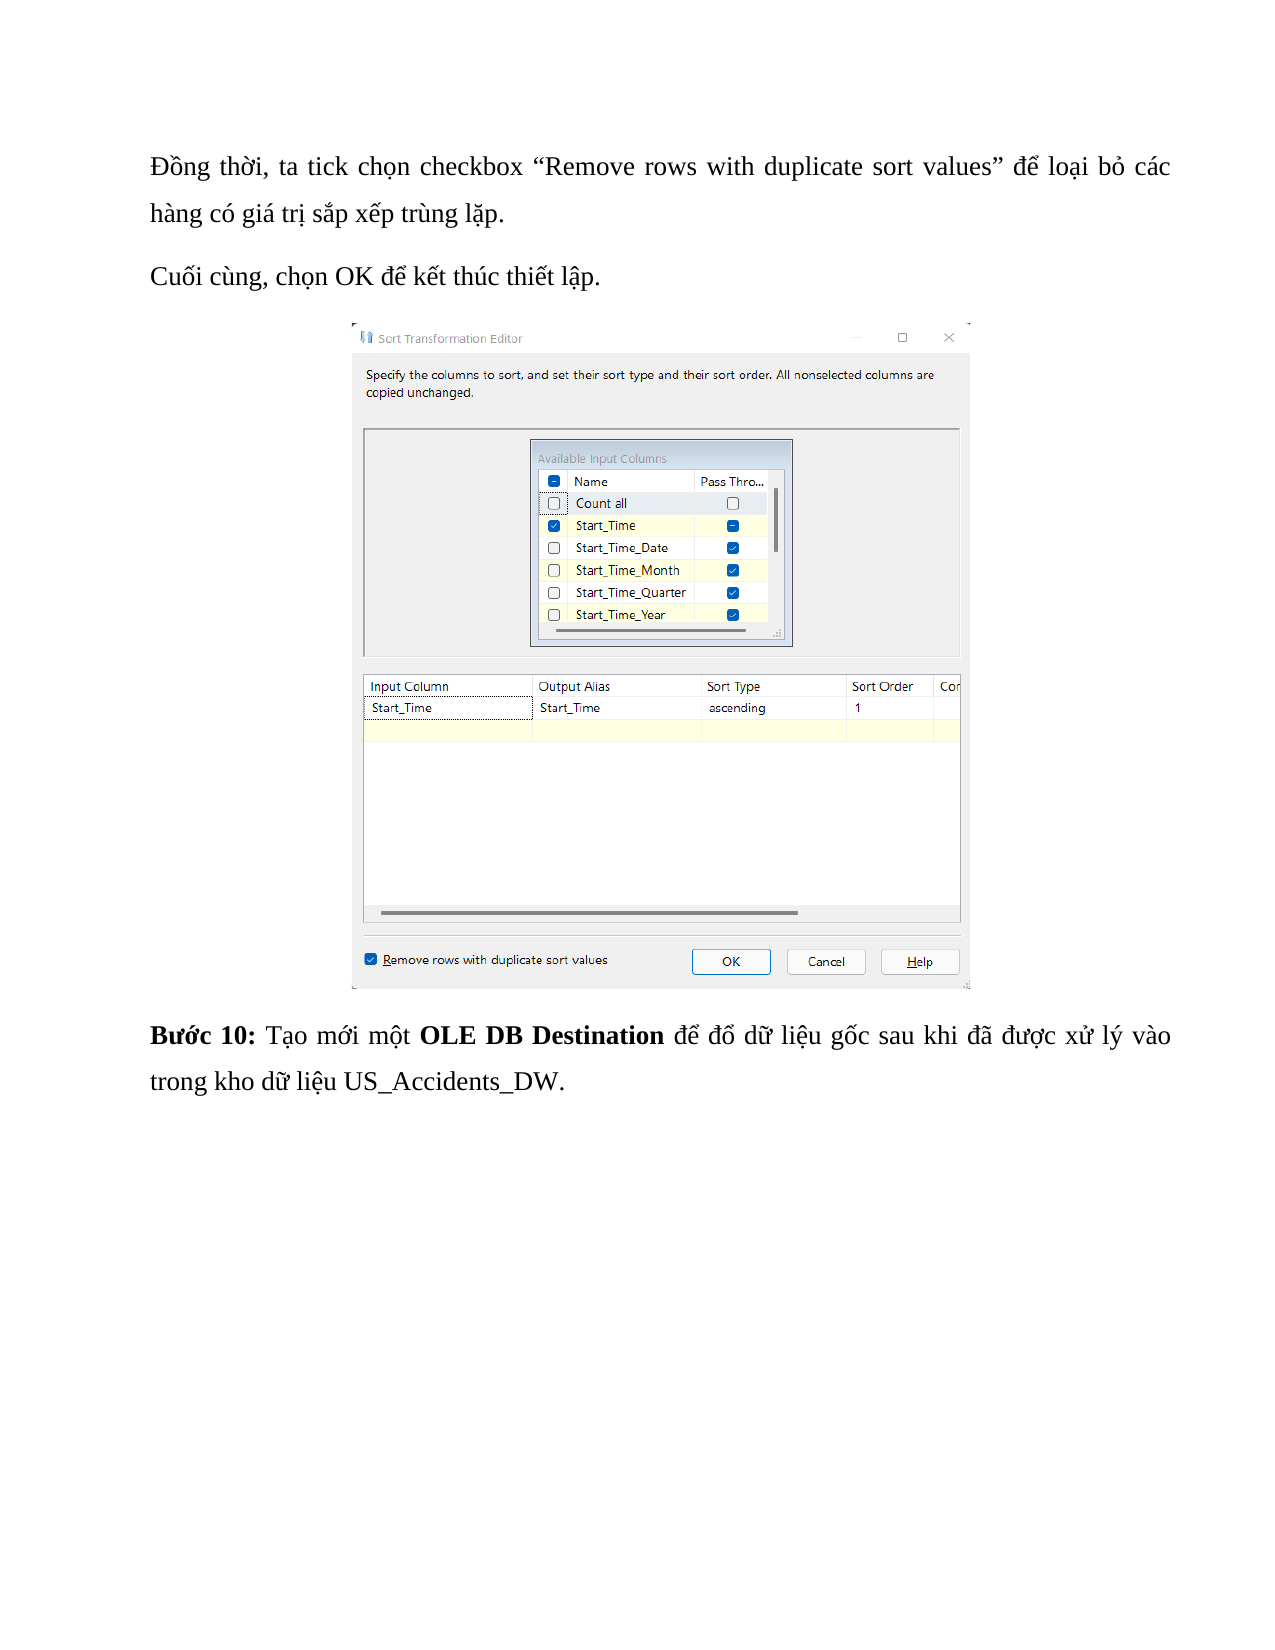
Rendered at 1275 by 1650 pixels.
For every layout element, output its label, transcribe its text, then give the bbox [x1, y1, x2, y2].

text Bước 10: Tạo mới một OLE DB Destination để đổ dữ liệu gốc sau khi đã được xử lý vào trong kho dữ liệu US_Accidents_DW. [150, 1019, 1172, 1097]
picture [351, 323, 971, 989]
text Đồng thời, ta tick chọn checkbox “Remove rows with duplicate sort values” để loại bỏ các hàng có giá trị sắp xếp trùng lặp. [150, 150, 1172, 228]
text Cuối cùng, chọn OK để kết thúc thiết lập. [150, 260, 1172, 291]
